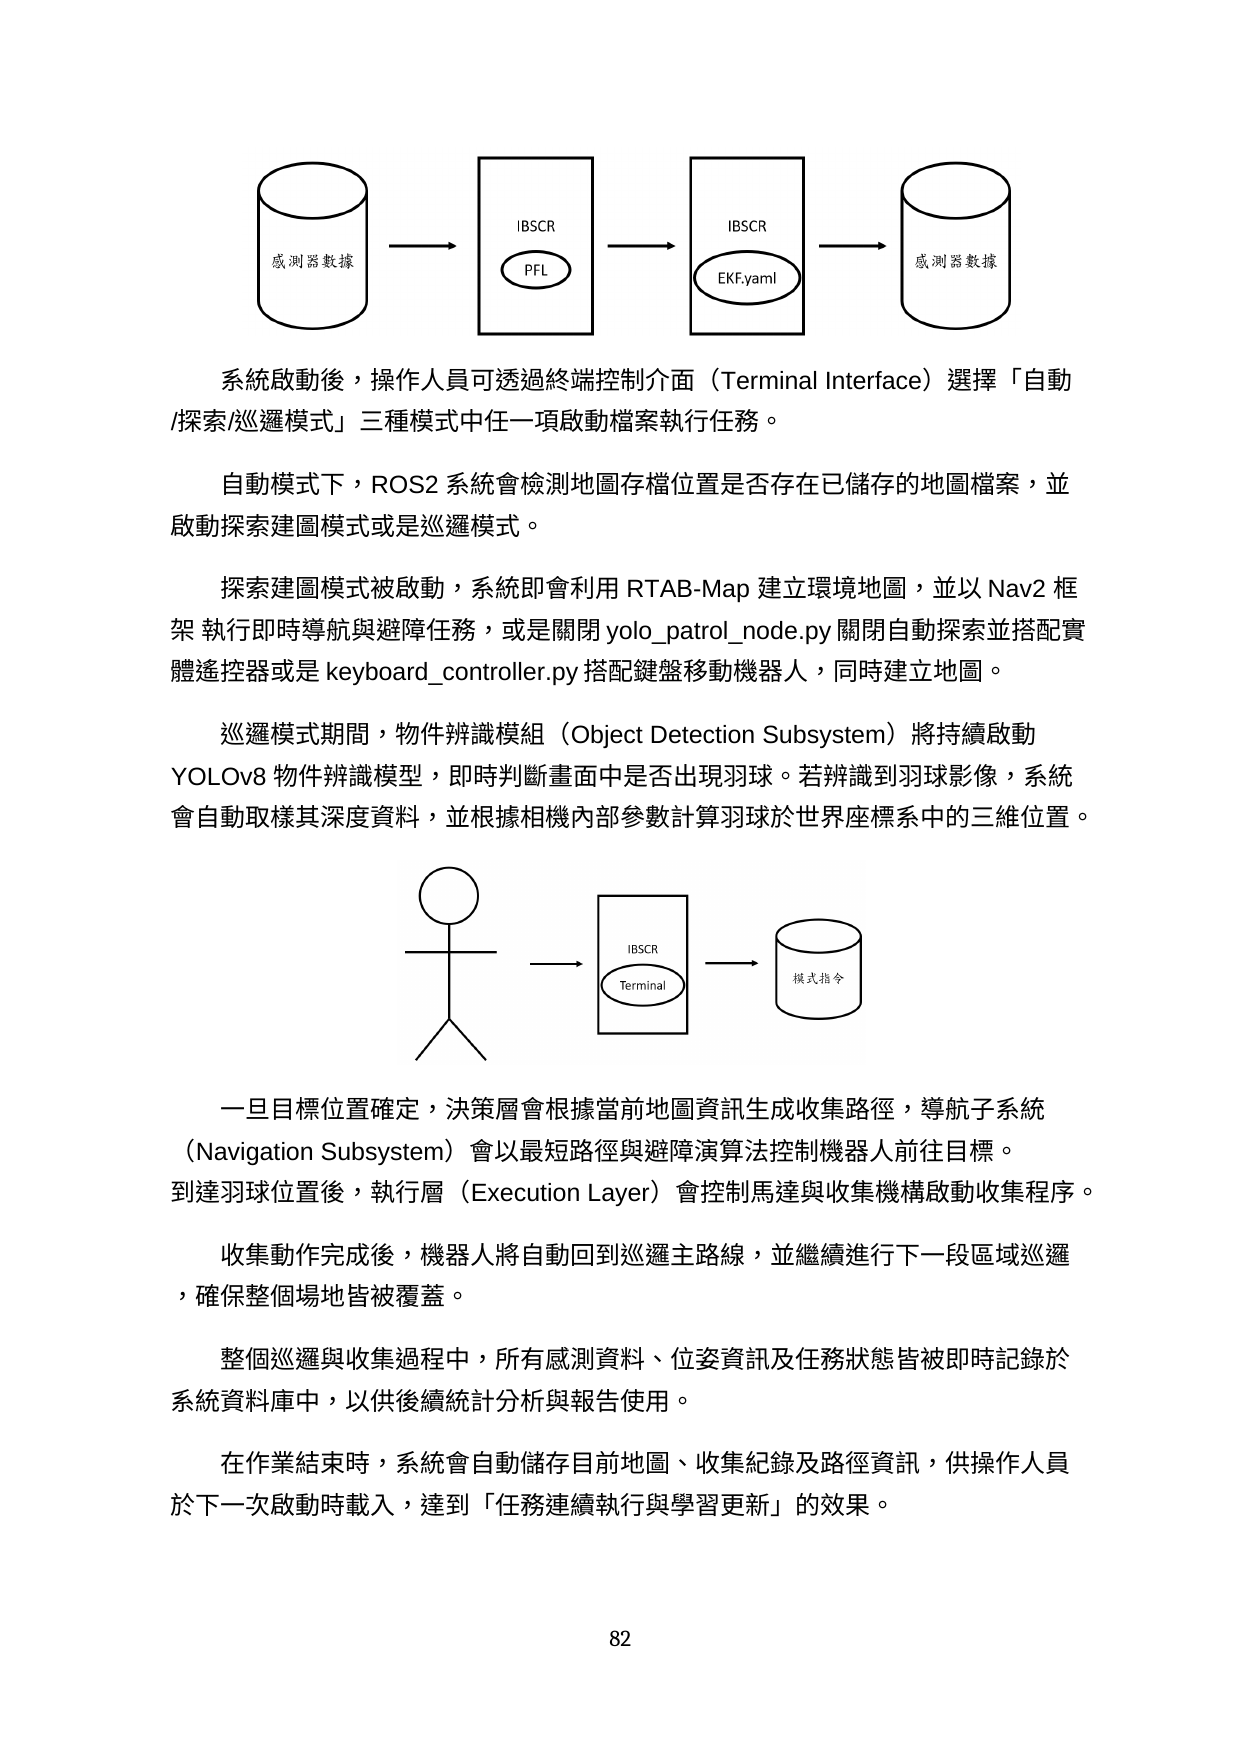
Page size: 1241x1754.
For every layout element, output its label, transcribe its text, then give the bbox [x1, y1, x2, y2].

text 自動模式下，ROS2 系統會檢測地圖存檔位置是否存在已儲存的地圖檔案，並啟動探索建圖模式或是巡邏模式。 [171, 464, 1092, 542]
text 一旦目標位置確定，決策層會根據當前地圖資訊生成收集路徑，導航子系統（Navigation Subsystem）會以最短路徑與避障演算法控制機器人前往目標。 到達羽球位置後，執行層（Execution Layer）會控制馬達與收集機構啟動收集程序。 [171, 1089, 1092, 1209]
text 在作業結束時，系統會自動儲存目前地圖、收集紀錄及路徑資訊，供操作人員於下一次啟動時載入，達到「任務連續執行與學習更新」的效果。 [171, 1443, 1092, 1521]
text 整個巡邏與收集過程中，所有感測資料、位姿資訊及任務狀態皆被即時記錄於系統資料庫中，以供後續統計分析與報告使用。 [171, 1339, 1092, 1417]
text 收集動作完成後，機器人將自動回到巡邏主路線，並繼續進行下一段區域巡邏 ，確保整個場地皆被覆蓋。 [171, 1235, 1092, 1313]
picture [242, 147, 1022, 336]
text 系統啟動後，操作人員可透過終端控制介面（Terminal Interface）選擇「自動 /探索/巡邏模式」三種模式中任一項啟動檔案執行任務。 [171, 360, 1092, 438]
picture [397, 860, 866, 1065]
text 探索建圖模式被啟動，系統即會利用 RTAB-Map 建立環境地圖，並以 Nav2 框架 執行即時導航與避障任務，或是關閉yolo_patrol_node.py關閉自動探索並搭配實體遙控器或是keyboard_controller.py搭配鍵盤移動機器人，同時建立地圖。 [171, 568, 1092, 688]
text 巡邏模式期間，物件辨識模組（Object Detection Subsystem）將持續啟動 YOLOv8 物件辨識模型，即時判斷畫面中是否出現羽球。若辨識到羽球影像，系統會自動取樣其深度資料，並根據相機內部參數計算羽球於世界座標系中的三維位置。 [171, 714, 1092, 834]
